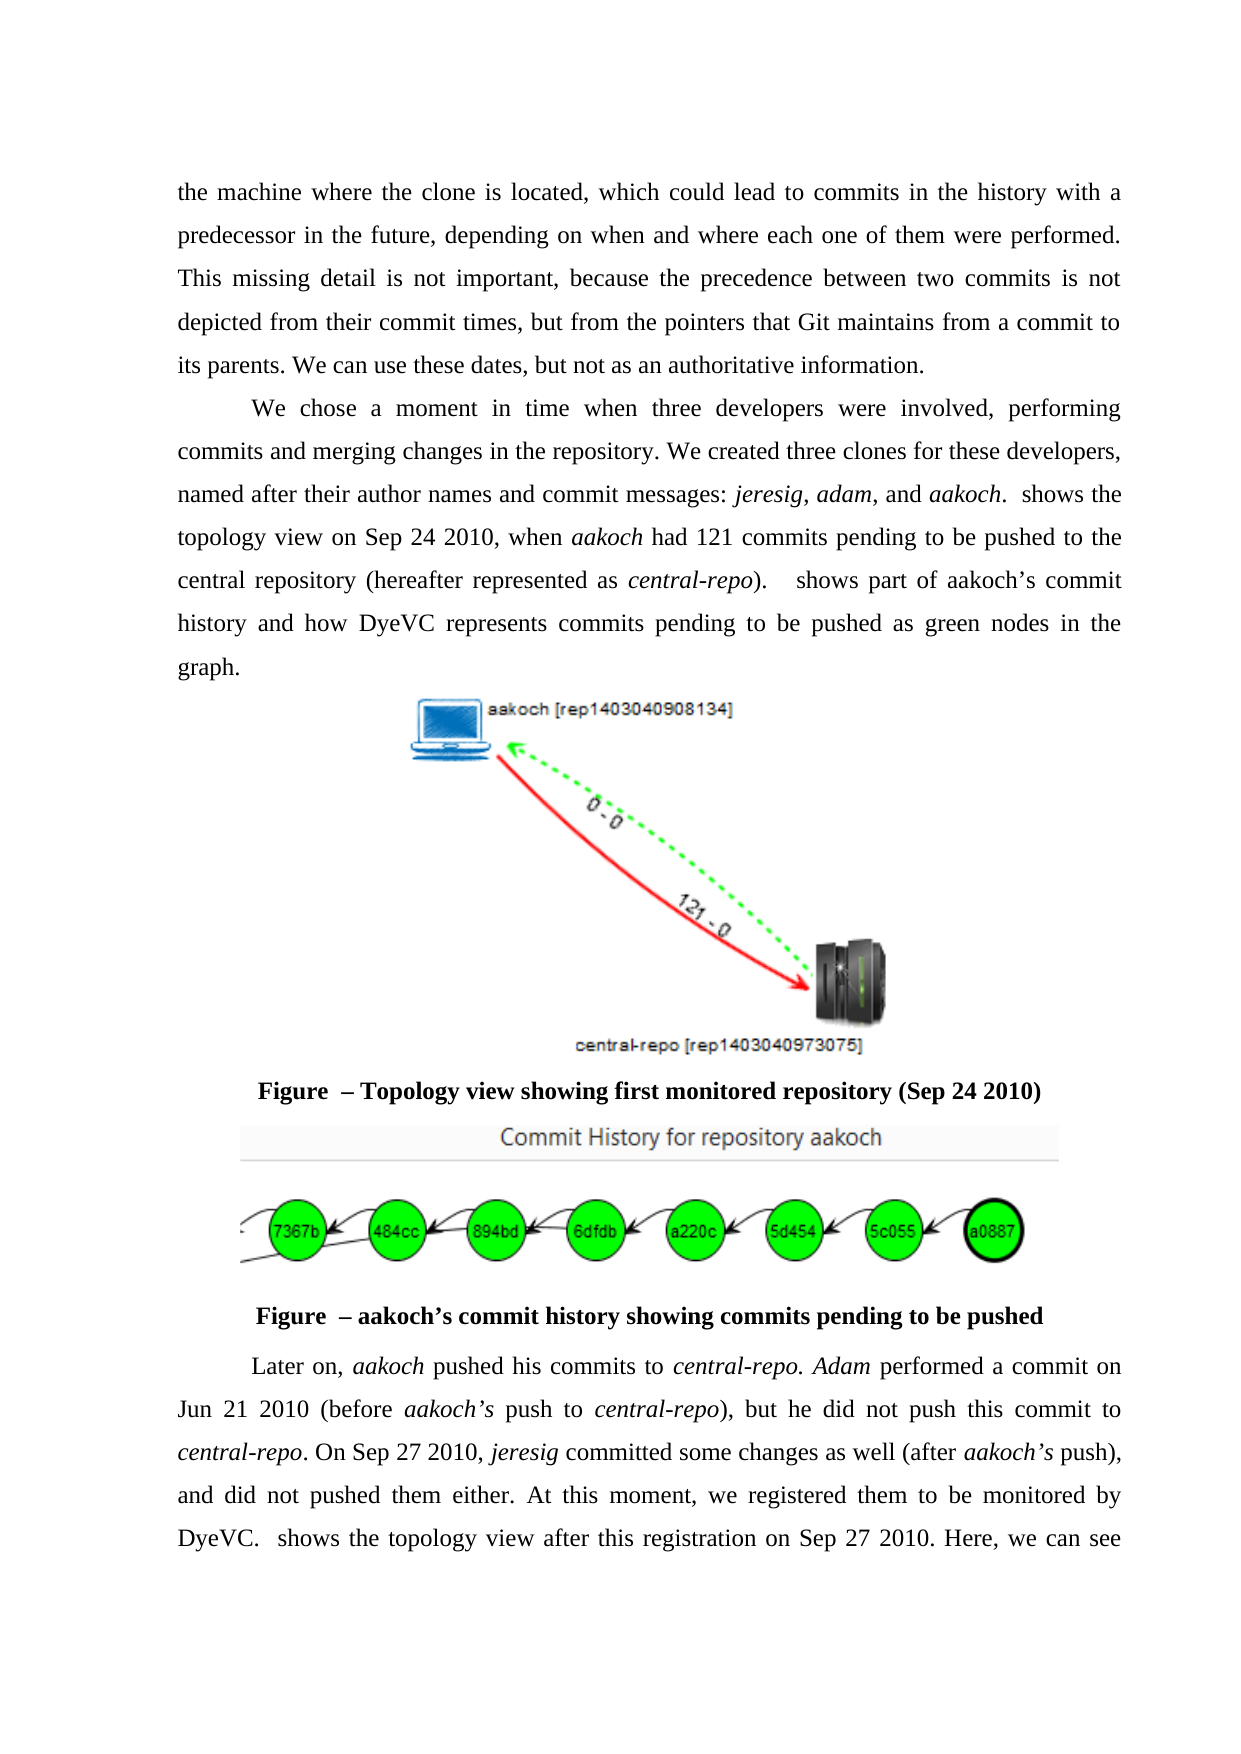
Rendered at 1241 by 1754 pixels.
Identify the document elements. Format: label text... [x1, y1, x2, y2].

text Figure 40 – Topology view showing first monitored repository (Sep 24 2010) [177, 1076, 1122, 1105]
picture [240, 1125, 1059, 1287]
picture [406, 694, 893, 1062]
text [177, 177, 1122, 378]
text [177, 1351, 1122, 1552]
text We chose a moment in time when three developers were involved, performing commits and merging changes in the repository. We created three clones for these developers, named after their author names and commit messages: jeresig, adam, and aakoch. Figure 40 shows the topology view on Sep 24 2010, when aakoch had 121 commits pending to be pushed to the central repository (hereafter represented as central-repo). Figure 41 shows part of aakoch’s commit history and how DyeVC represents commits pending to be pushed as green nodes in the graph. [177, 393, 1122, 680]
text Figure 41 – aakoch’s commit history showing commits pending to be pushed [177, 1301, 1122, 1330]
